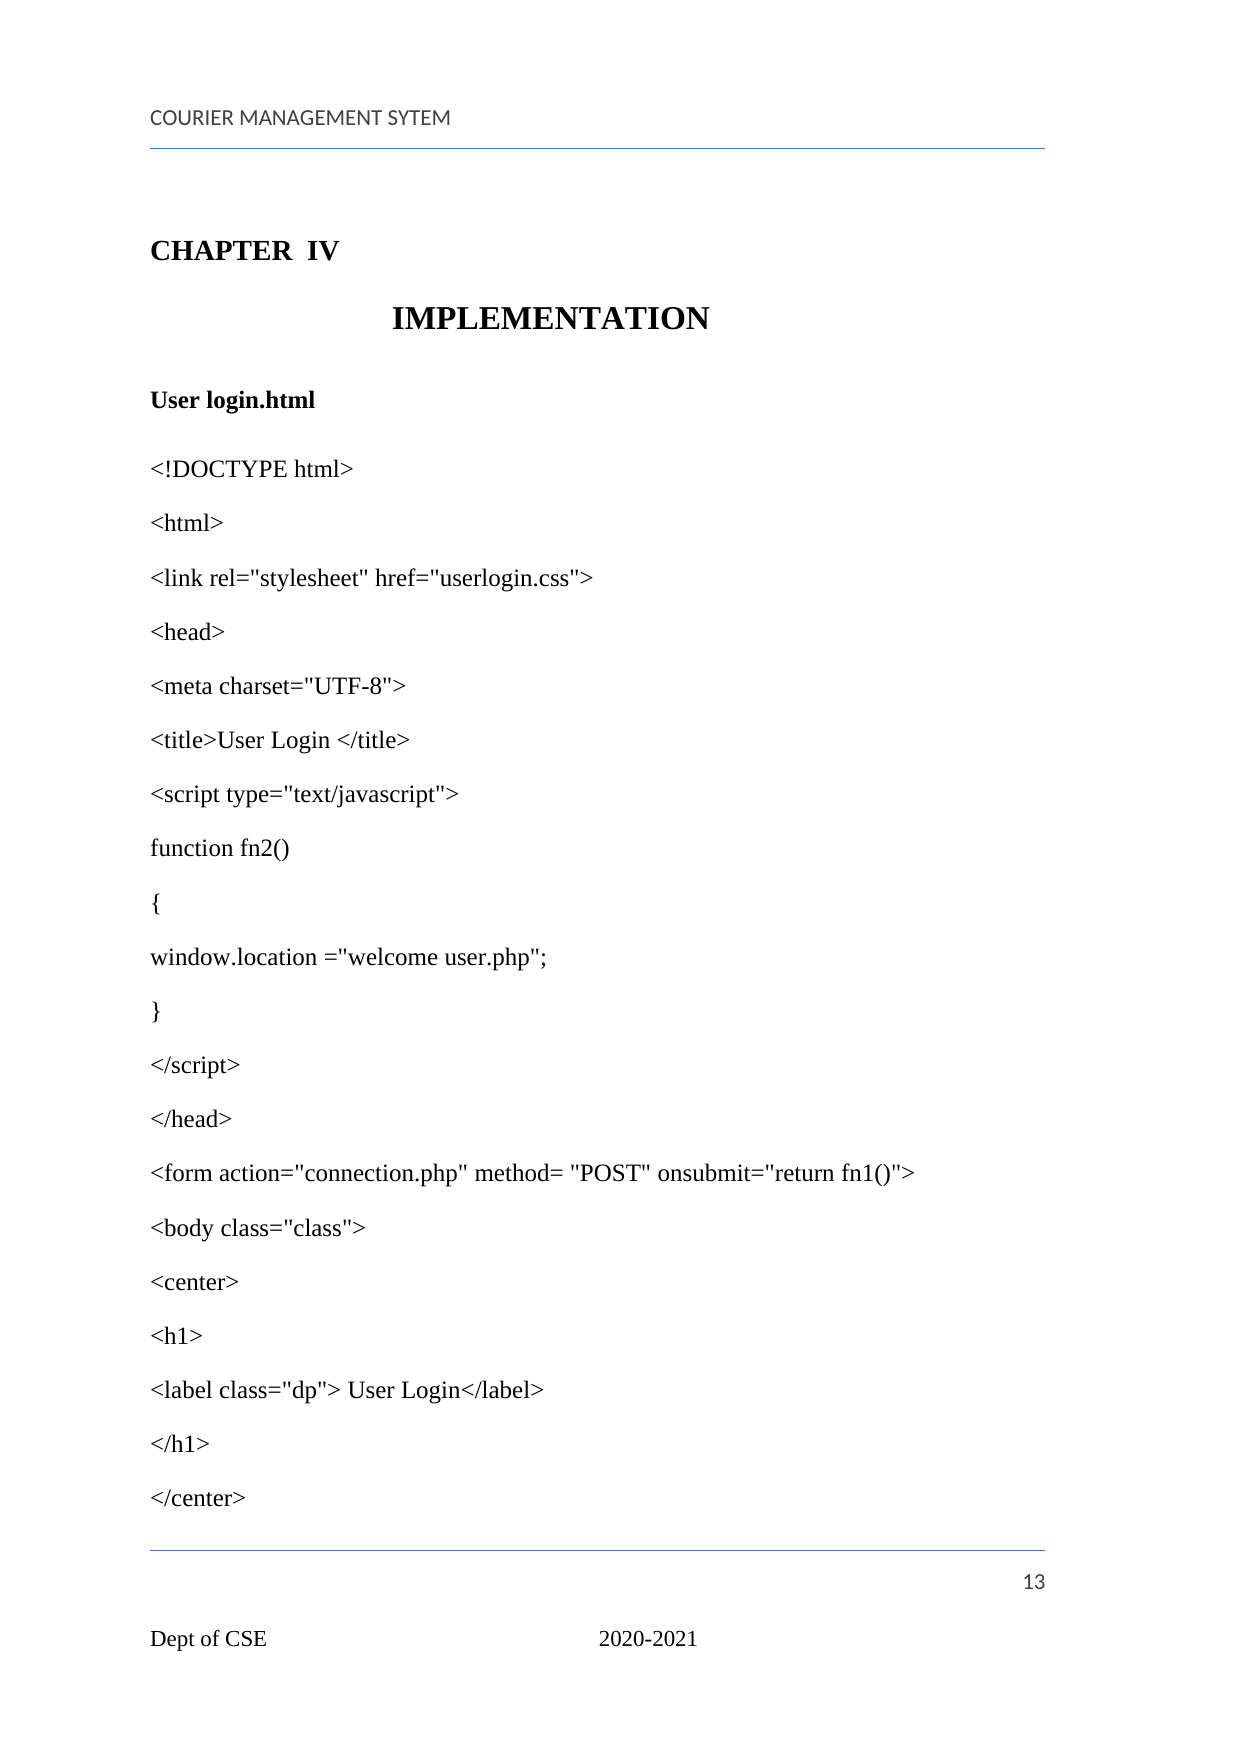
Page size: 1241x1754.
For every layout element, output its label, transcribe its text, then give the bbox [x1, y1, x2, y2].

text CHAPTER IV [150, 233, 1090, 267]
text window.location ="welcome user.php"; [150, 945, 1045, 970]
text <html> [150, 512, 1045, 537]
text <link rel="stylesheet" href="userlogin.css"> [150, 566, 1045, 591]
text function fn2() [150, 837, 1045, 862]
text </head> [150, 1108, 1045, 1133]
text <head> [150, 620, 1045, 645]
text </script> [150, 1053, 1045, 1078]
text <h1> [150, 1324, 1045, 1349]
text <body class="class"> [150, 1216, 1045, 1241]
text } [150, 999, 1045, 1024]
text <title>User Login </title> [150, 728, 1045, 753]
text </h1> [150, 1433, 1045, 1458]
text <meta charset="UTF-8"> [150, 674, 1045, 699]
text { [150, 891, 1045, 916]
text <center> [150, 1270, 1045, 1295]
text <script type="text/javascript"> [150, 783, 1045, 808]
text <!DOCTYPE html> [150, 458, 1045, 483]
text <label class="dp"> User Login</label> [150, 1378, 1045, 1403]
list User login.html [150, 385, 1045, 414]
text IMPLEMENTATION [150, 299, 1045, 337]
text </center> [150, 1487, 1045, 1512]
text <form action="connection.php" method= "POST" onsubmit="return fn1()"> [150, 1162, 1045, 1187]
